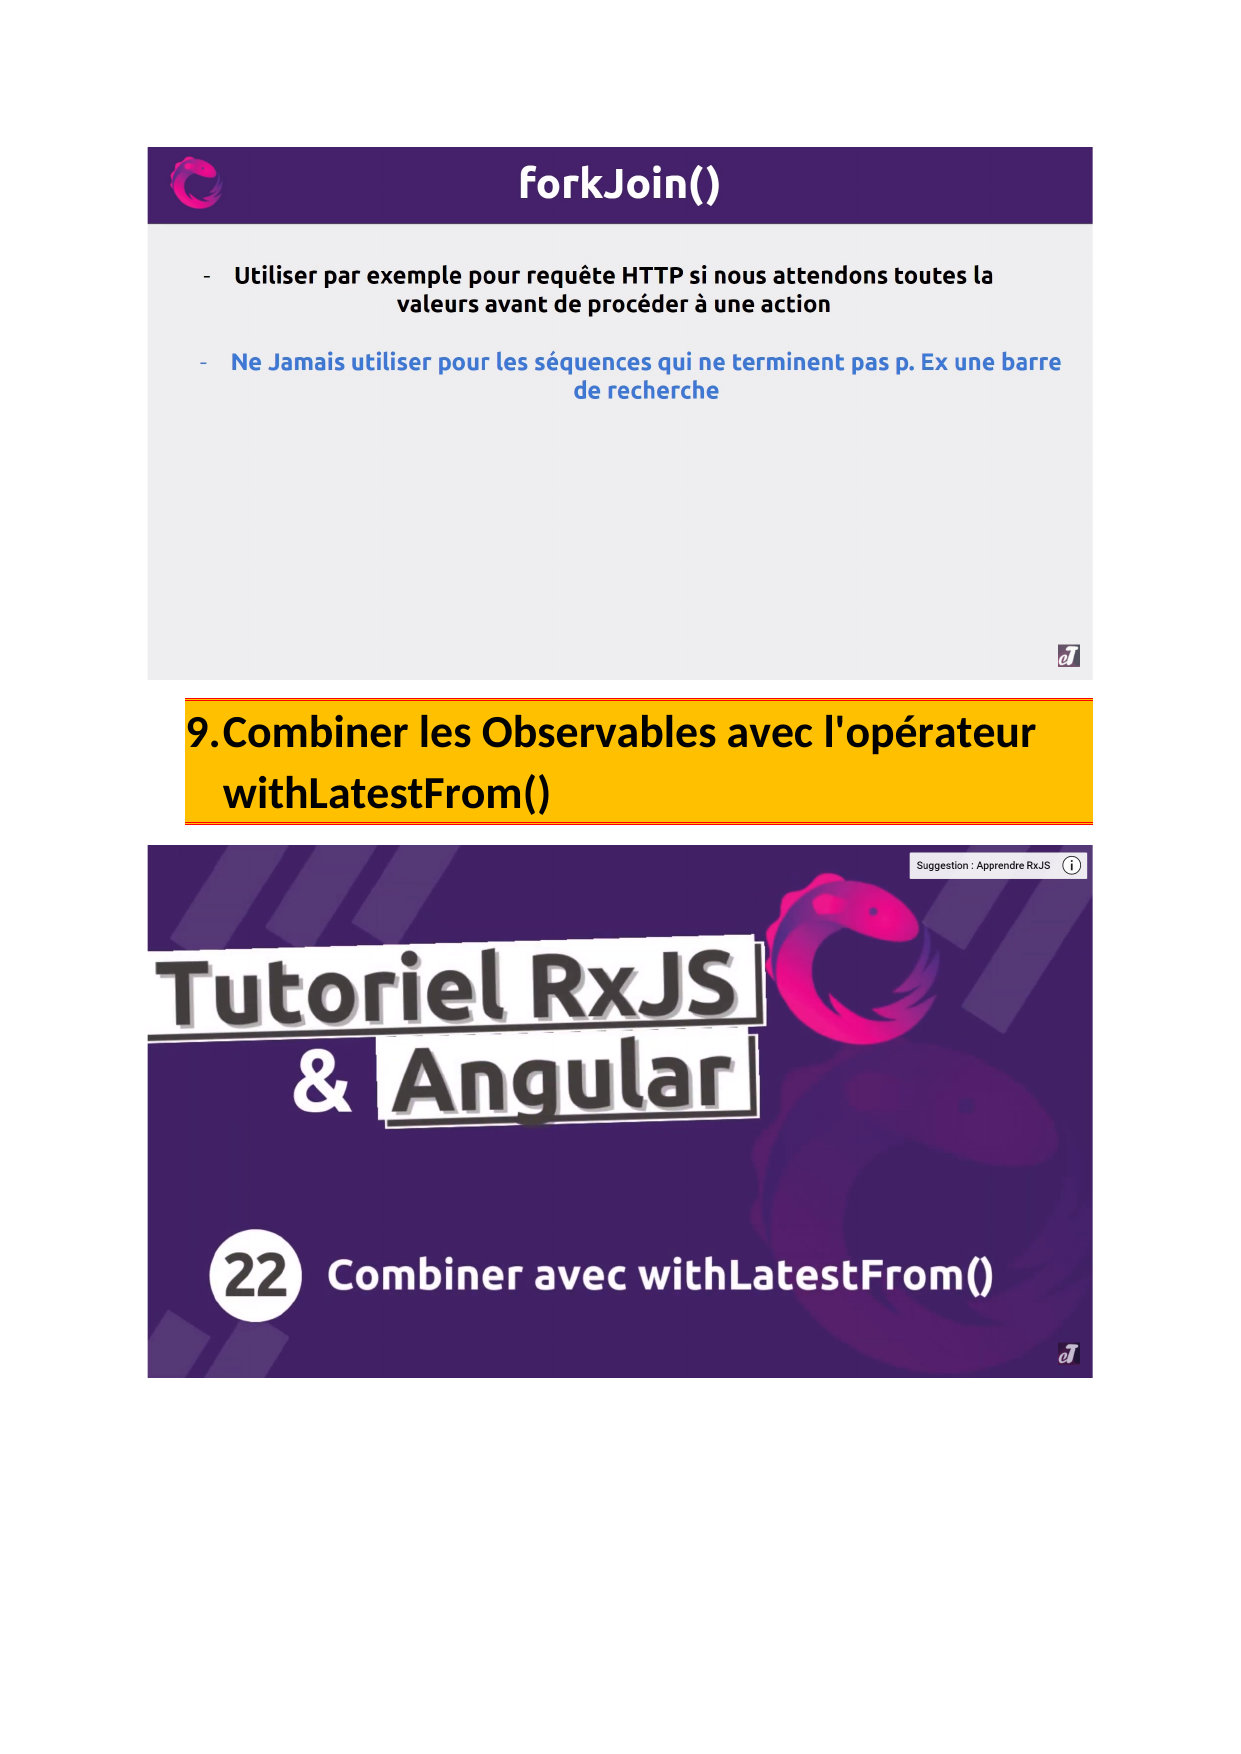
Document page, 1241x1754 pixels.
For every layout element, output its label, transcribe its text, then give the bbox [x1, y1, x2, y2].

picture [147, 845, 1093, 1378]
text Combiner les Observables avec l'opérateur withLatestFrom() [185, 701, 1093, 822]
picture [147, 147, 1093, 680]
